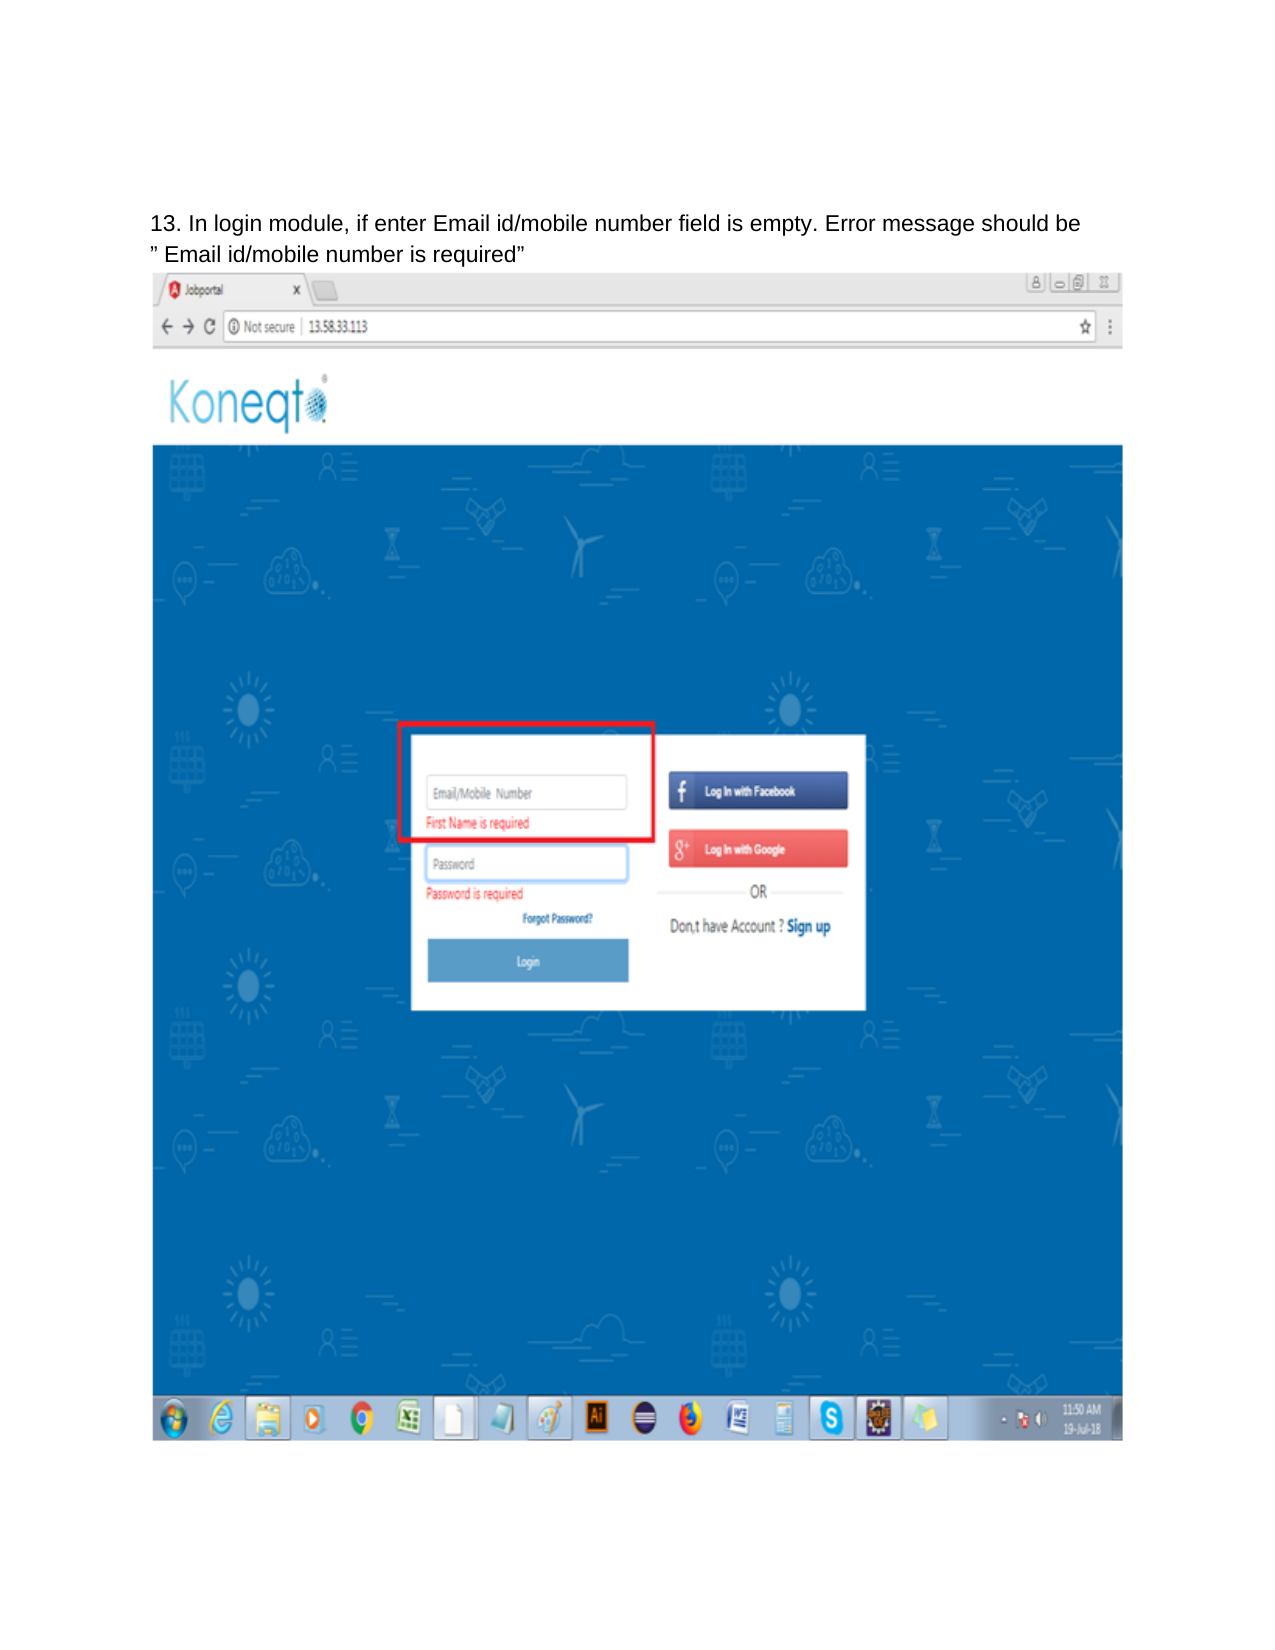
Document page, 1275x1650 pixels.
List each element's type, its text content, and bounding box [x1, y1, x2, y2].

text 13. In login module, if enter Email id/mobile number field is empty. Error message should be ” Email id/mobile number is required” [150, 210, 1125, 267]
picture [150, 270, 1125, 1444]
